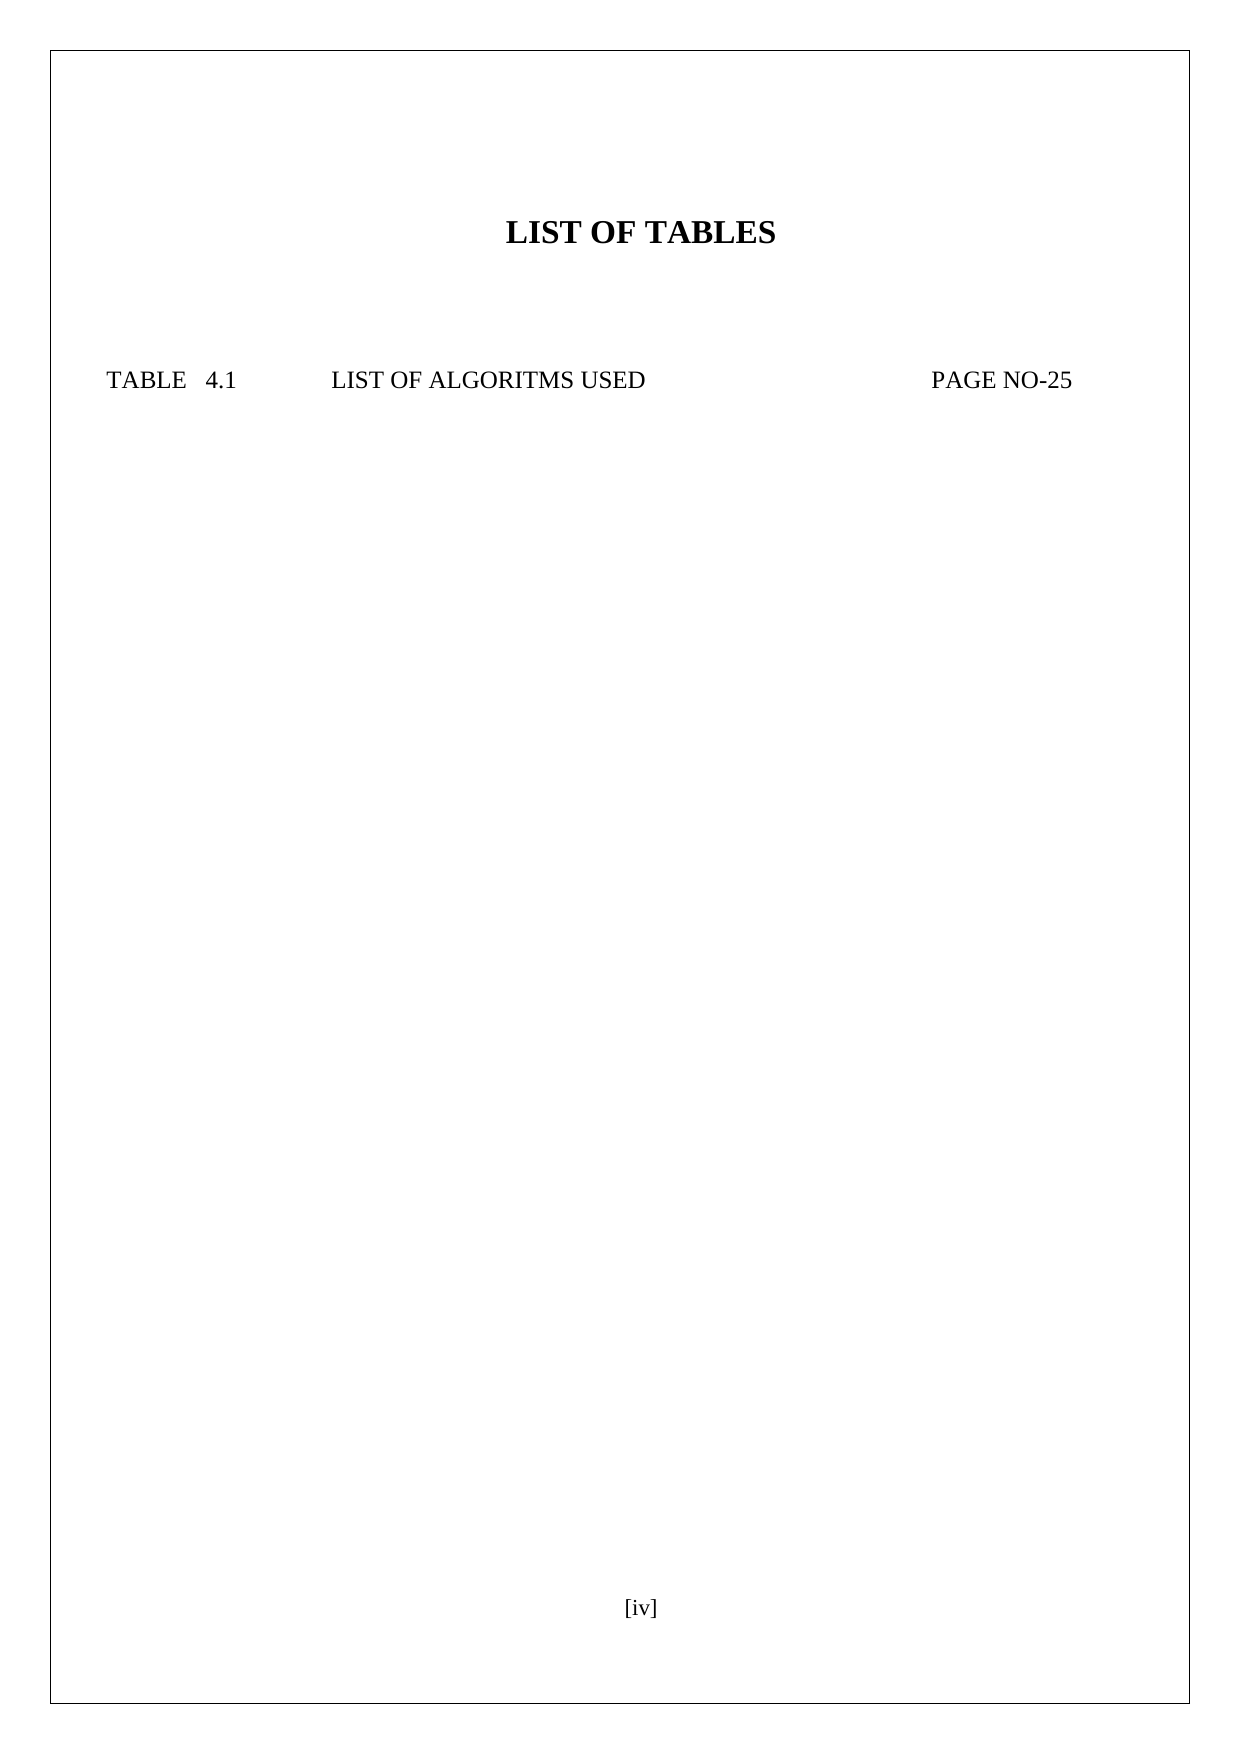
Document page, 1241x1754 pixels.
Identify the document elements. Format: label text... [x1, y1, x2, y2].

text LIST OF TABLES [106, 212, 1176, 251]
text TABLE 4.1 LIST OF ALGORITMS USED PAGE NO-25 [106, 366, 1176, 394]
